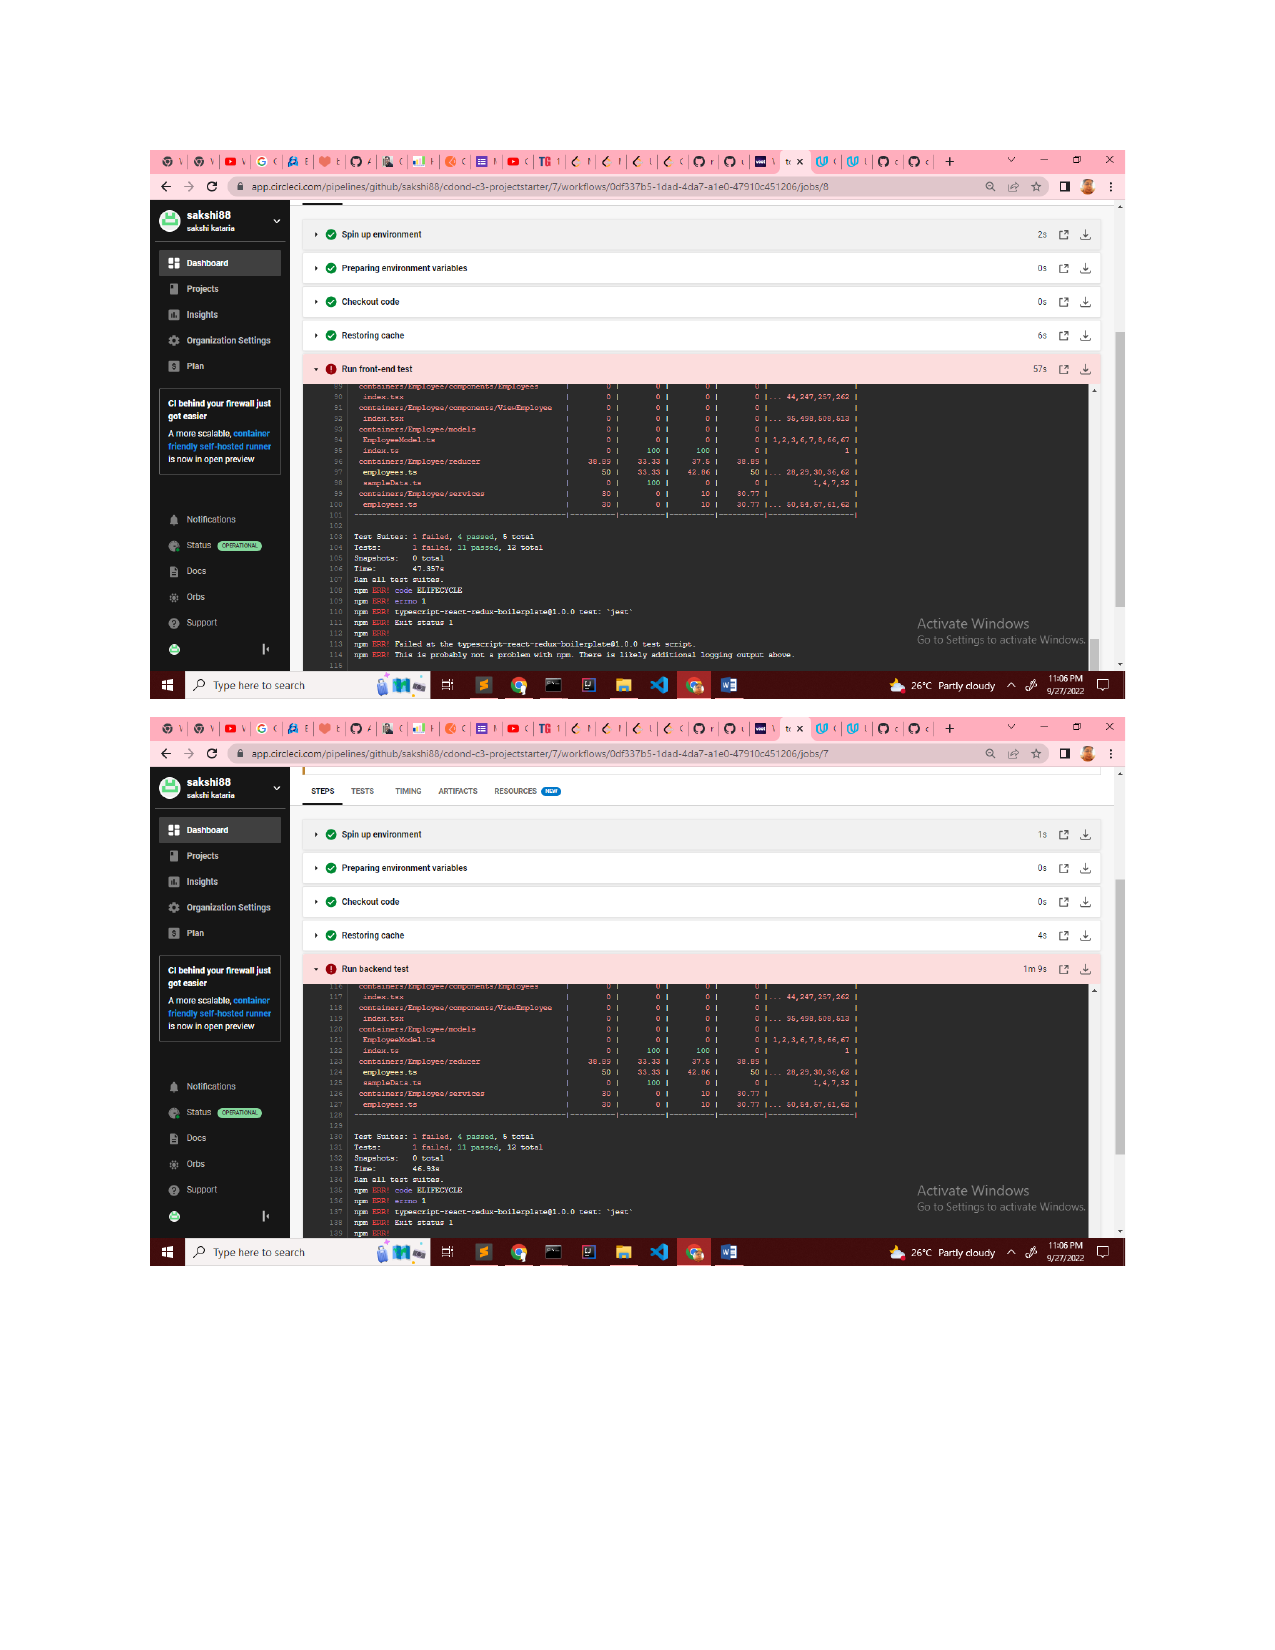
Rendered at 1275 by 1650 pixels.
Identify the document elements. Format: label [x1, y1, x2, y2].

picture [150, 150, 1125, 699]
picture [150, 717, 1125, 1266]
